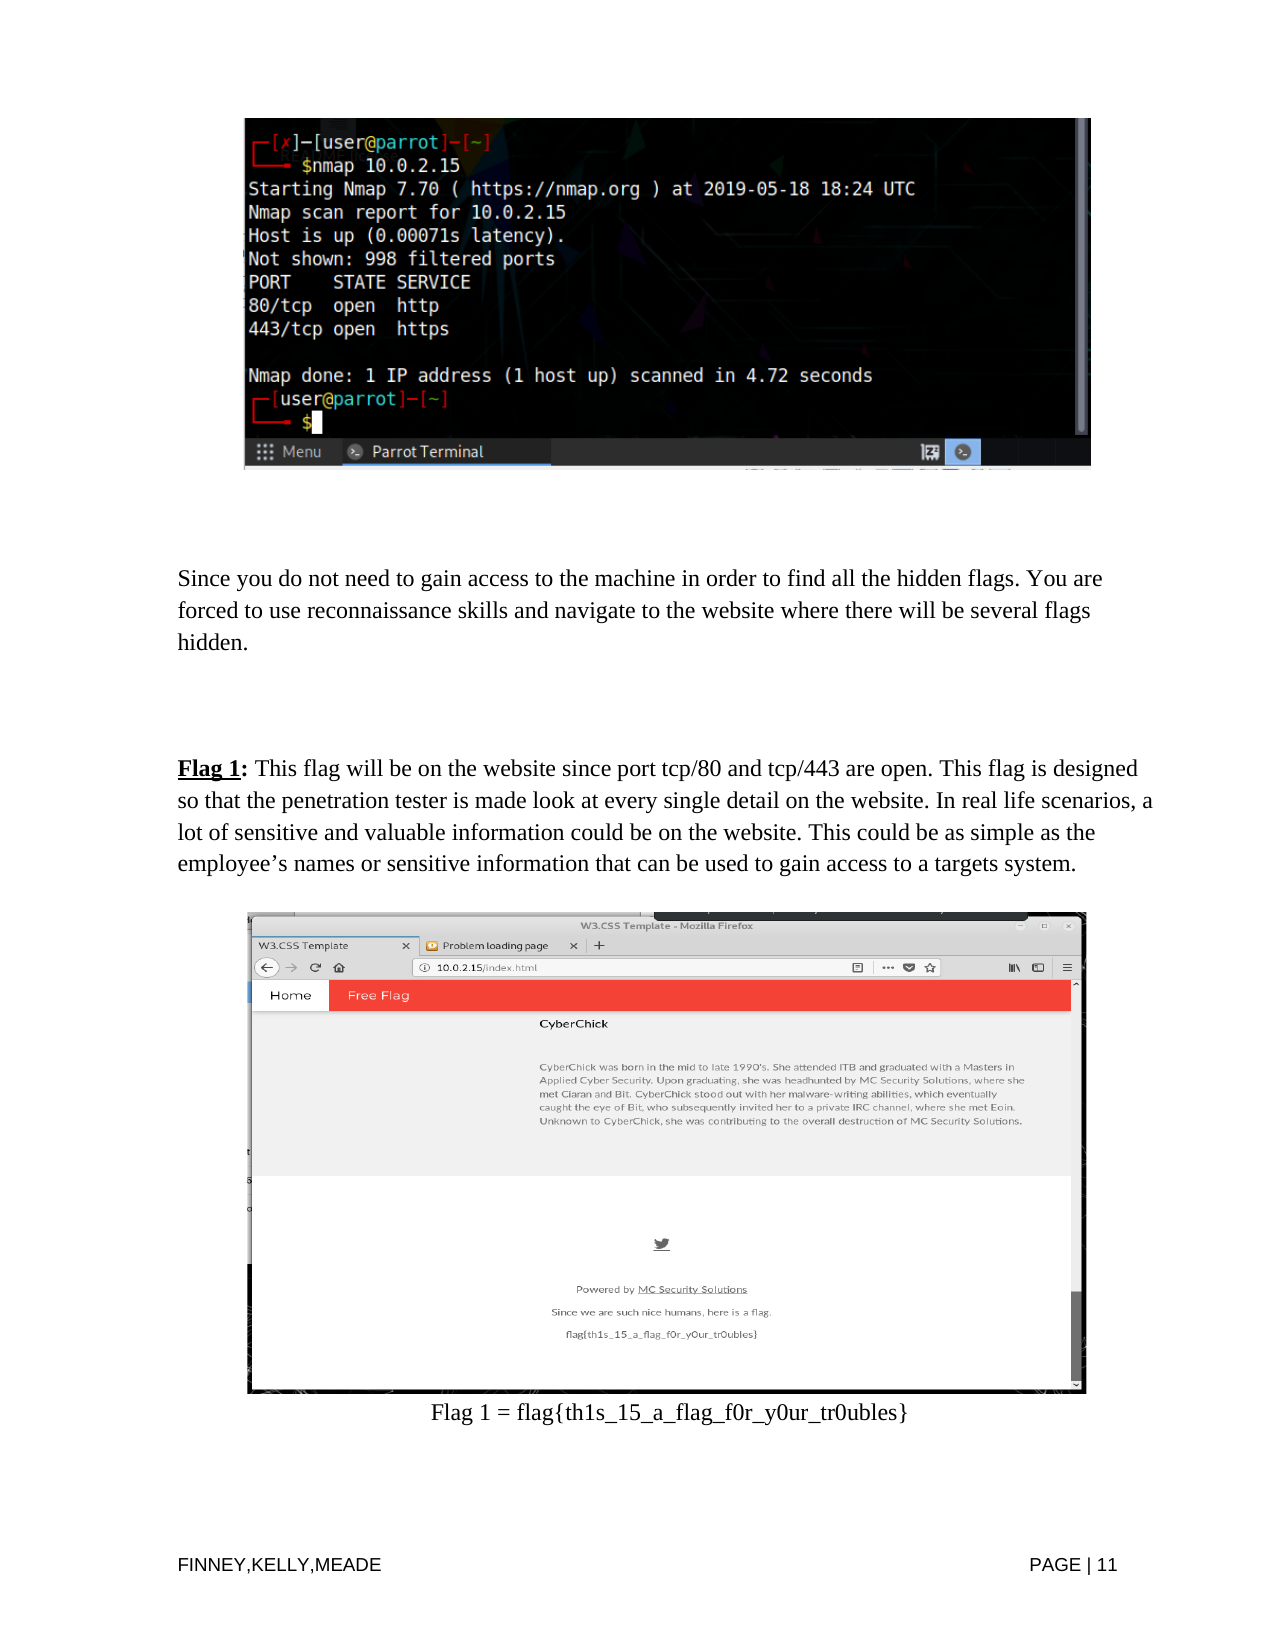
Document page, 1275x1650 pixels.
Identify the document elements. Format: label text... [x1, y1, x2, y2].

text Since you do not need to gain access to the machine in order to find all the hidden flags. You are forced to use reconnaissance skills and navigate to the website where there will be several flags hidden. [177, 564, 1157, 655]
picture [247, 912, 1087, 1394]
picture [243, 118, 1091, 470]
text Flag 1: This flag will be on the website since port tcp/80 and tcp/443 are open. This flag is designed so that the penetration tester is made look at every single detail on the website. In real life scenarios, a lot of sensitive and valuable information could be on the website. This could be as simple as the employee’s names or sensitive information that can be used to gain access to a targets system. [177, 754, 1157, 877]
text Flag 1 = flag{th1s_15_a_flag_f0r_y0ur_tr0ubles} [177, 1398, 1157, 1426]
